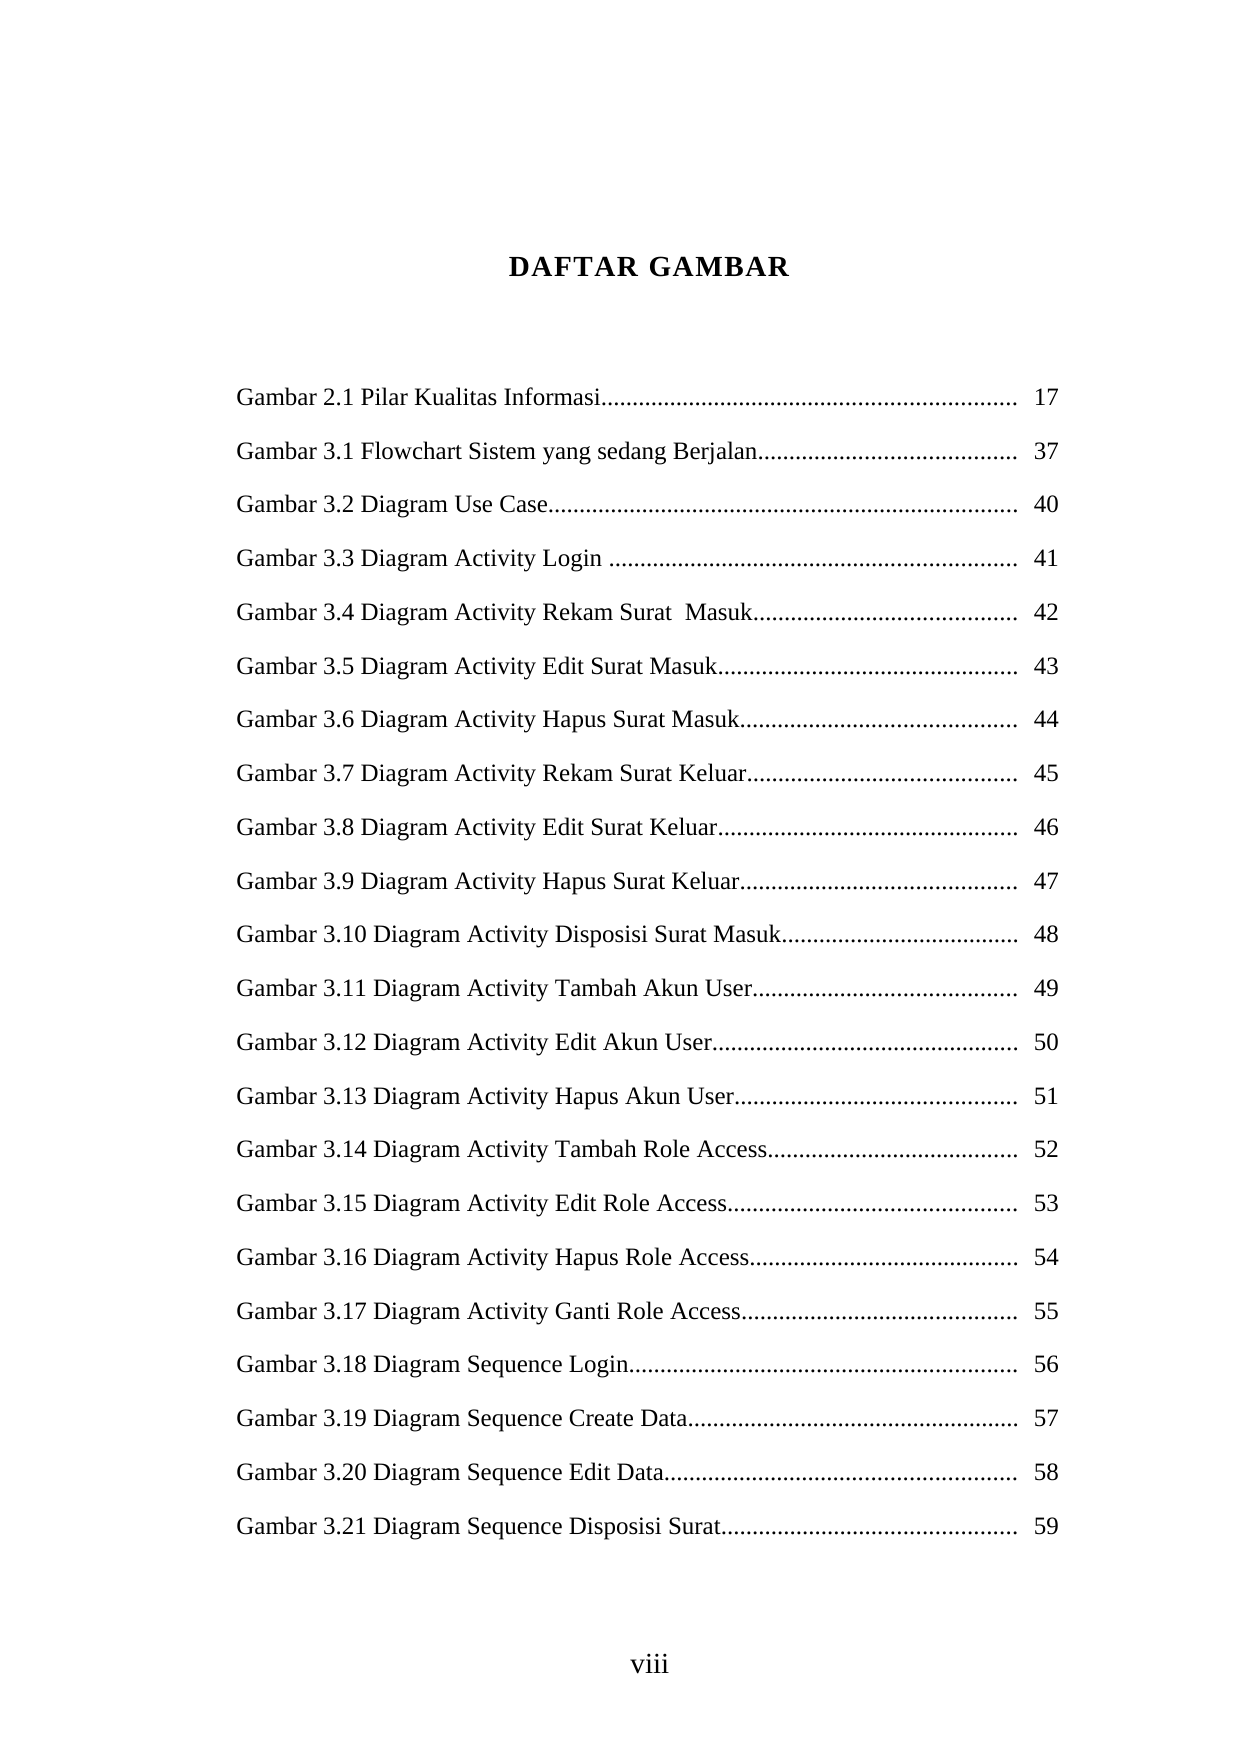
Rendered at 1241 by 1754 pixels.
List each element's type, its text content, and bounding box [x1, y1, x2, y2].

text Gambar 3.15 Diagram Activity Edit Role Access 53 [236, 1188, 1063, 1217]
text Gambar 3.2 Diagram Use Case 40 [236, 489, 1063, 518]
text Gambar 3.11 Diagram Activity Tambah Akun User 49 [236, 973, 1063, 1002]
title DAFTAR GAMBAR [236, 249, 1063, 282]
text Gambar 3.19 Diagram Sequence Create Data 57 [236, 1403, 1063, 1432]
text Gambar 3.10 Diagram Activity Disposisi Surat Masuk 48 [236, 919, 1063, 948]
text Gambar 3.21 Diagram Sequence Disposisi Surat 59 [236, 1511, 1063, 1539]
text Gambar 3.16 Diagram Activity Hapus Role Access 54 [236, 1242, 1063, 1271]
text Gambar 3.17 Diagram Activity Ganti Role Access 55 [236, 1296, 1063, 1324]
text Gambar 3.5 Diagram Activity Edit Surat Masuk 43 [236, 651, 1063, 679]
text Gambar 3.8 Diagram Activity Edit Surat Keluar 46 [236, 812, 1063, 841]
text Gambar 3.20 Diagram Sequence Edit Data 58 [236, 1457, 1063, 1486]
text Gambar 3.9 Diagram Activity Hapus Surat Keluar 47 [236, 866, 1063, 894]
text Gambar 3.3 Diagram Activity Login 41 [236, 543, 1063, 572]
text Gambar 3.13 Diagram Activity Hapus Akun User 51 [236, 1081, 1063, 1109]
text Gambar 3.18 Diagram Sequence Login 56 [236, 1349, 1063, 1378]
text Gambar 3.1 Flowchart Sistem yang sedang Berjalan 37 [236, 436, 1063, 464]
text Gambar 2.1 Pilar Kualitas Informasi 17 [236, 382, 1063, 411]
text Gambar 3.7 Diagram Activity Rekam Surat Keluar 45 [236, 758, 1063, 787]
text Gambar 3.6 Diagram Activity Hapus Surat Masuk 44 [236, 704, 1063, 733]
text Gambar 3.4 Diagram Activity Rekam Surat Masuk 42 [236, 597, 1063, 626]
text Gambar 3.12 Diagram Activity Edit Akun User 50 [236, 1027, 1063, 1056]
text Gambar 3.14 Diagram Activity Tambah Role Access 52 [236, 1134, 1063, 1163]
